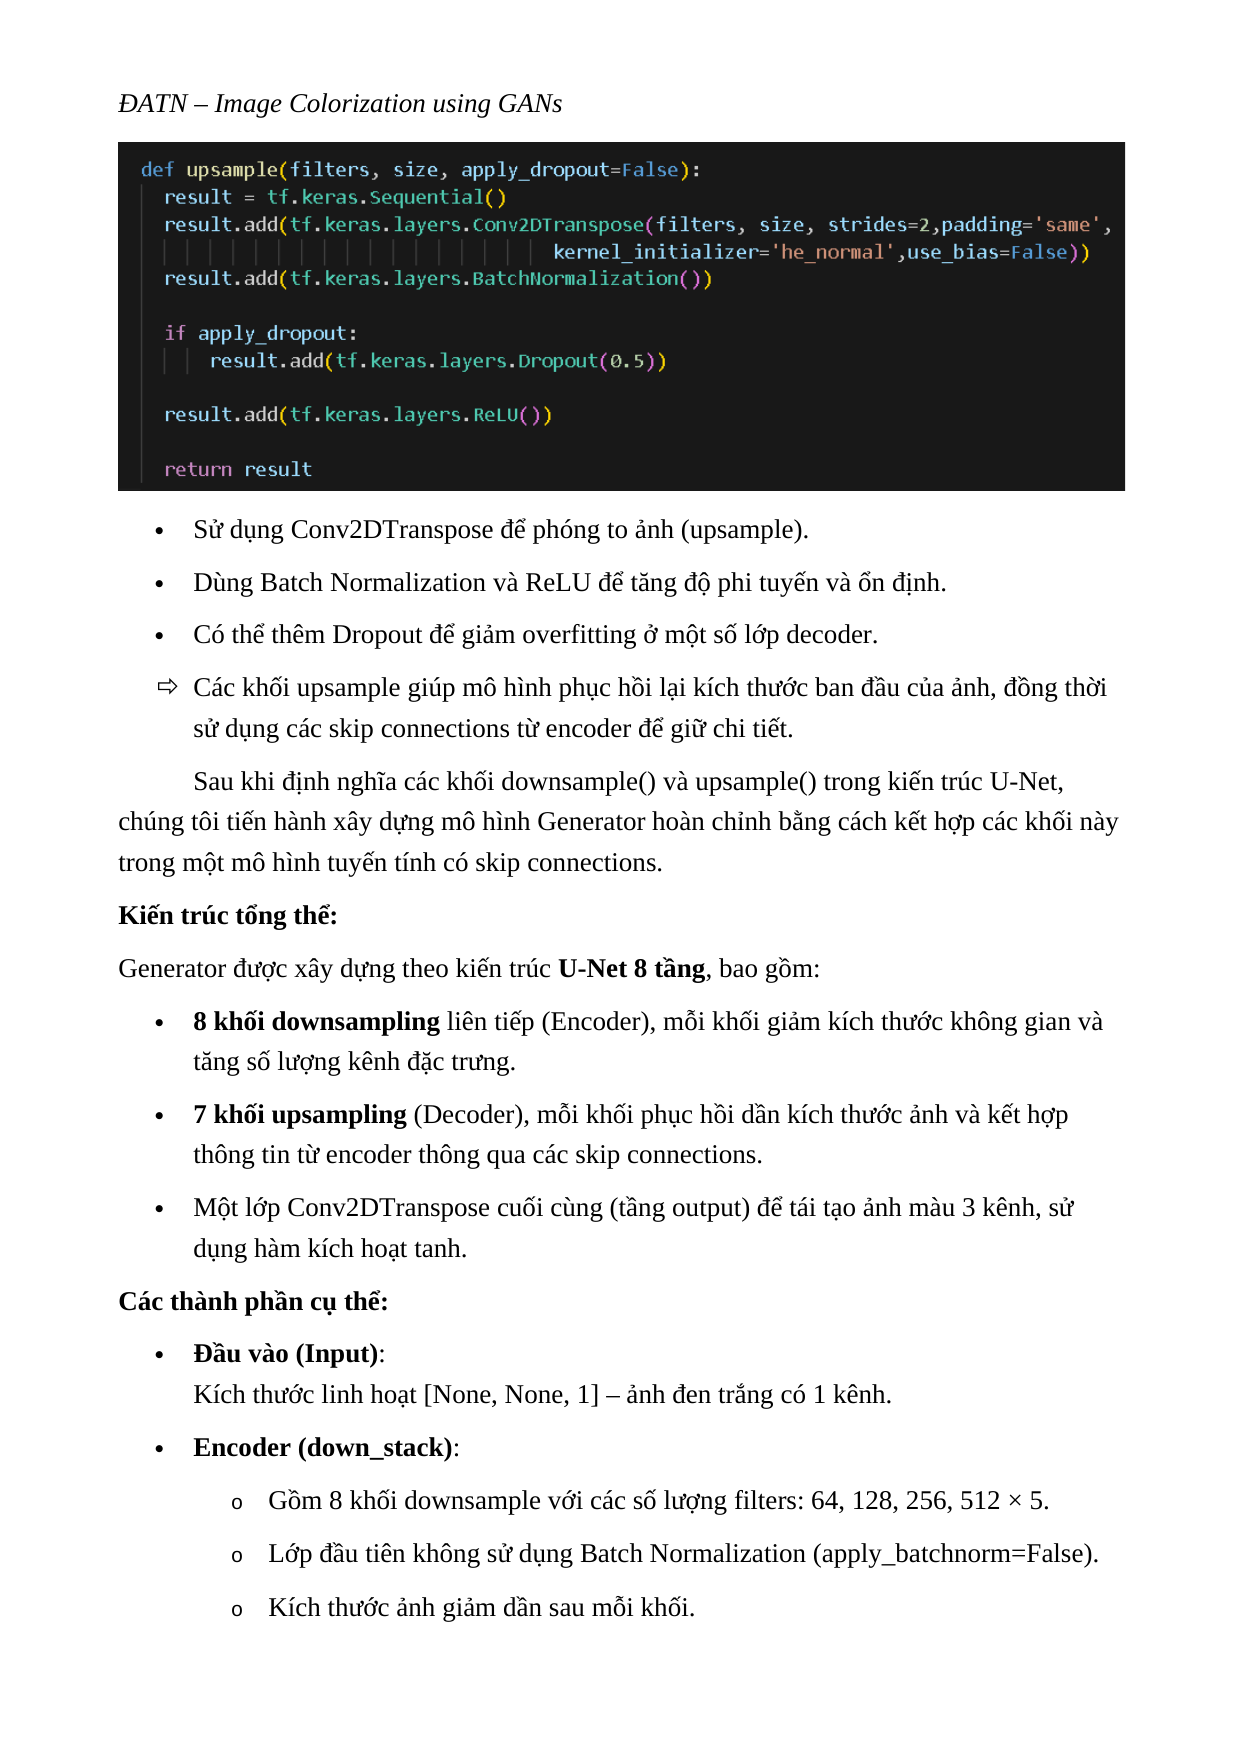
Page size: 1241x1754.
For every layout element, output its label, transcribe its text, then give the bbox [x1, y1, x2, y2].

list Encoder (down_stack): [156, 1431, 1125, 1462]
list Các khối upsample giúp mô hình phục hồi lại kích thước ban đầu của ảnh, đồng thời sử dụng các skip connections từ encoder để giữ chi tiết. [156, 672, 1125, 743]
picture [118, 142, 1125, 491]
list Lớp đầu tiên không sử dụng Batch Normalization (apply_batchnorm=False). [231, 1537, 1125, 1569]
text Các thành phần cụ thể: [118, 1284, 1125, 1316]
list Đầu vào (Input): Kích thước linh hoạt [None, None, 1] – ảnh đen trắng có 1 kênh. [156, 1337, 1125, 1409]
text Generator được xây dựng theo kiến trúc U-Net 8 tầng, bao gồm: [118, 952, 1125, 983]
list Một lớp Conv2DTranspose cuối cùng (tầng output) để tái tạo ảnh màu 3 kênh, sử dụng hàm kích hoạt tanh. [156, 1191, 1125, 1263]
list Gồm 8 khối downsample với các số lượng filters: 64, 128, 256, 512 × 5. [231, 1484, 1125, 1515]
list Có thể thêm Dropout để giảm overfitting ở một số lớp decoder. [156, 619, 1125, 650]
list 8 khối downsampling liên tiếp (Encoder), mỗi khối giảm kích thước không gian và tăng số lượng kênh đặc trưng. [156, 1004, 1125, 1076]
list Sử dụng Conv2DTranspose để phóng to ảnh (upsample). [156, 513, 1125, 544]
list Dùng Batch Normalization và ReLU để tăng độ phi tuyến và ổn định. [156, 566, 1125, 597]
list Kích thước ảnh giảm dần sau mỗi khối. [231, 1591, 1125, 1622]
text Kiến trúc tổng thể: [118, 899, 1125, 930]
text Sau khi định nghĩa các khối downsample() và upsample() trong kiến trúc U-Net, chúng tôi tiến hành xây dựng mô hình Generator hoàn chỉnh bằng cách kết hợp các khối này trong một mô hình tuyến tính có skip connections. [118, 765, 1125, 877]
list 7 khối upsampling (Decoder), mỗi khối phục hồi dần kích thước ảnh và kết hợp thông tin từ encoder thông qua các skip connections. [156, 1098, 1125, 1169]
